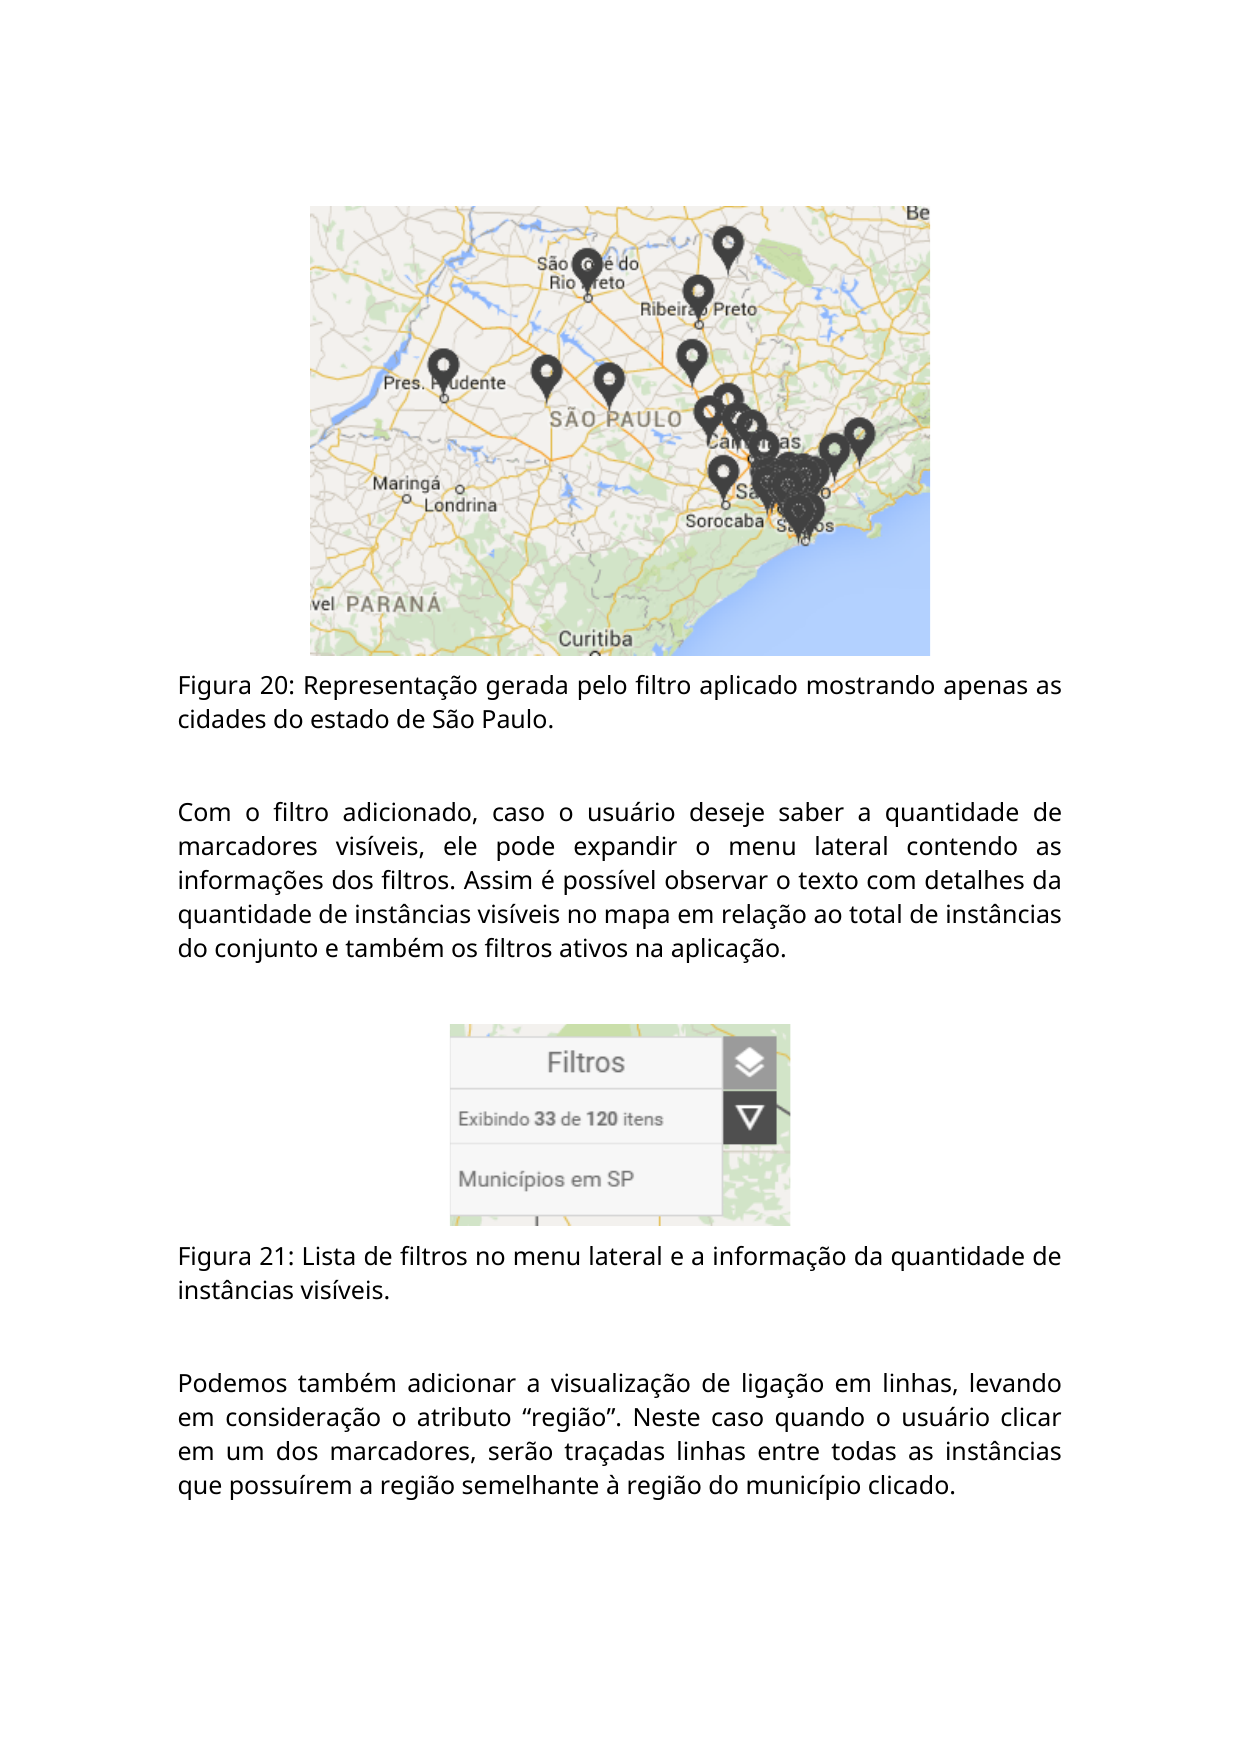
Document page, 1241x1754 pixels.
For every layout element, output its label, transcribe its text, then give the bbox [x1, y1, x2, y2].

text Figura 21: Lista de filtros no menu lateral e a informação da quantidade de instâncias visíveis. [177, 1238, 1063, 1306]
text Figura 20: Representação gerada pelo filtro aplicado mostrando apenas as cidades do estado de São Paulo. [177, 668, 1063, 736]
text Com o filtro adicionado, caso o usuário deseje saber a quantidade de marcadores visíveis, ele pode expandir o menu lateral contendo as informações dos filtros. Assim é possível observar o texto com detalhes da quantidade de instâncias visíveis no mapa em relação ao total de instâncias do conjunto e também os filtros ativos na aplicação. [177, 795, 1063, 965]
picture [449, 1024, 791, 1226]
picture [310, 206, 931, 656]
text Podemos também adicionar a visualização de ligação em linhas, levando em consideração o atributo “região”. Neste caso quando o usuário clicar em um dos marcadores, serão traçadas linhas entre todas as instâncias que possuírem a região semelhante à região do município clicado. [177, 1366, 1063, 1502]
